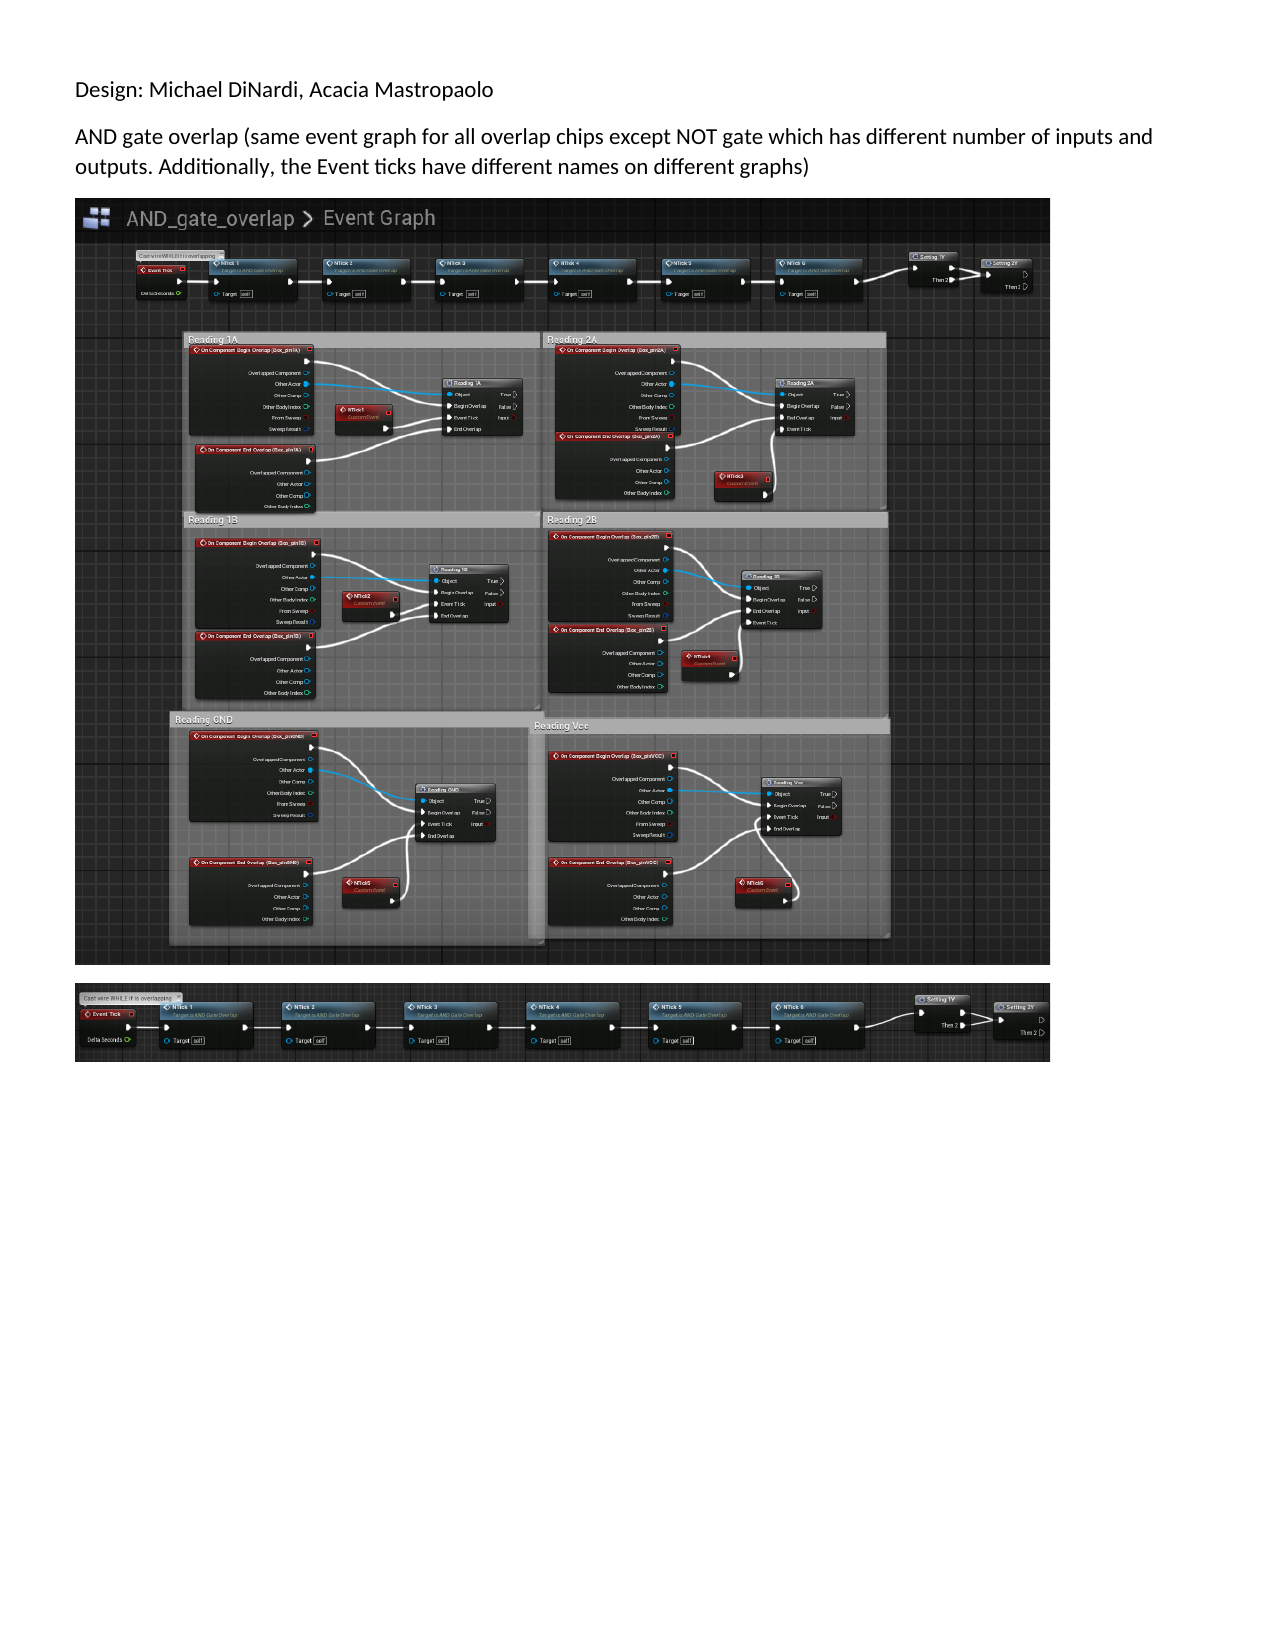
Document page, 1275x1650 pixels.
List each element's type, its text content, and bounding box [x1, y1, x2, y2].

text AND gate overlap (same event graph for all overlap chips except NOT gate which has different number of inputs and outputs. Additionally, the Event ticks have different names on different graphs) [75, 122, 1200, 180]
picture [75, 983, 1050, 1062]
picture [75, 198, 1050, 965]
text Design: Michael DiNardi, Acacia Mastropaolo [75, 75, 1200, 103]
